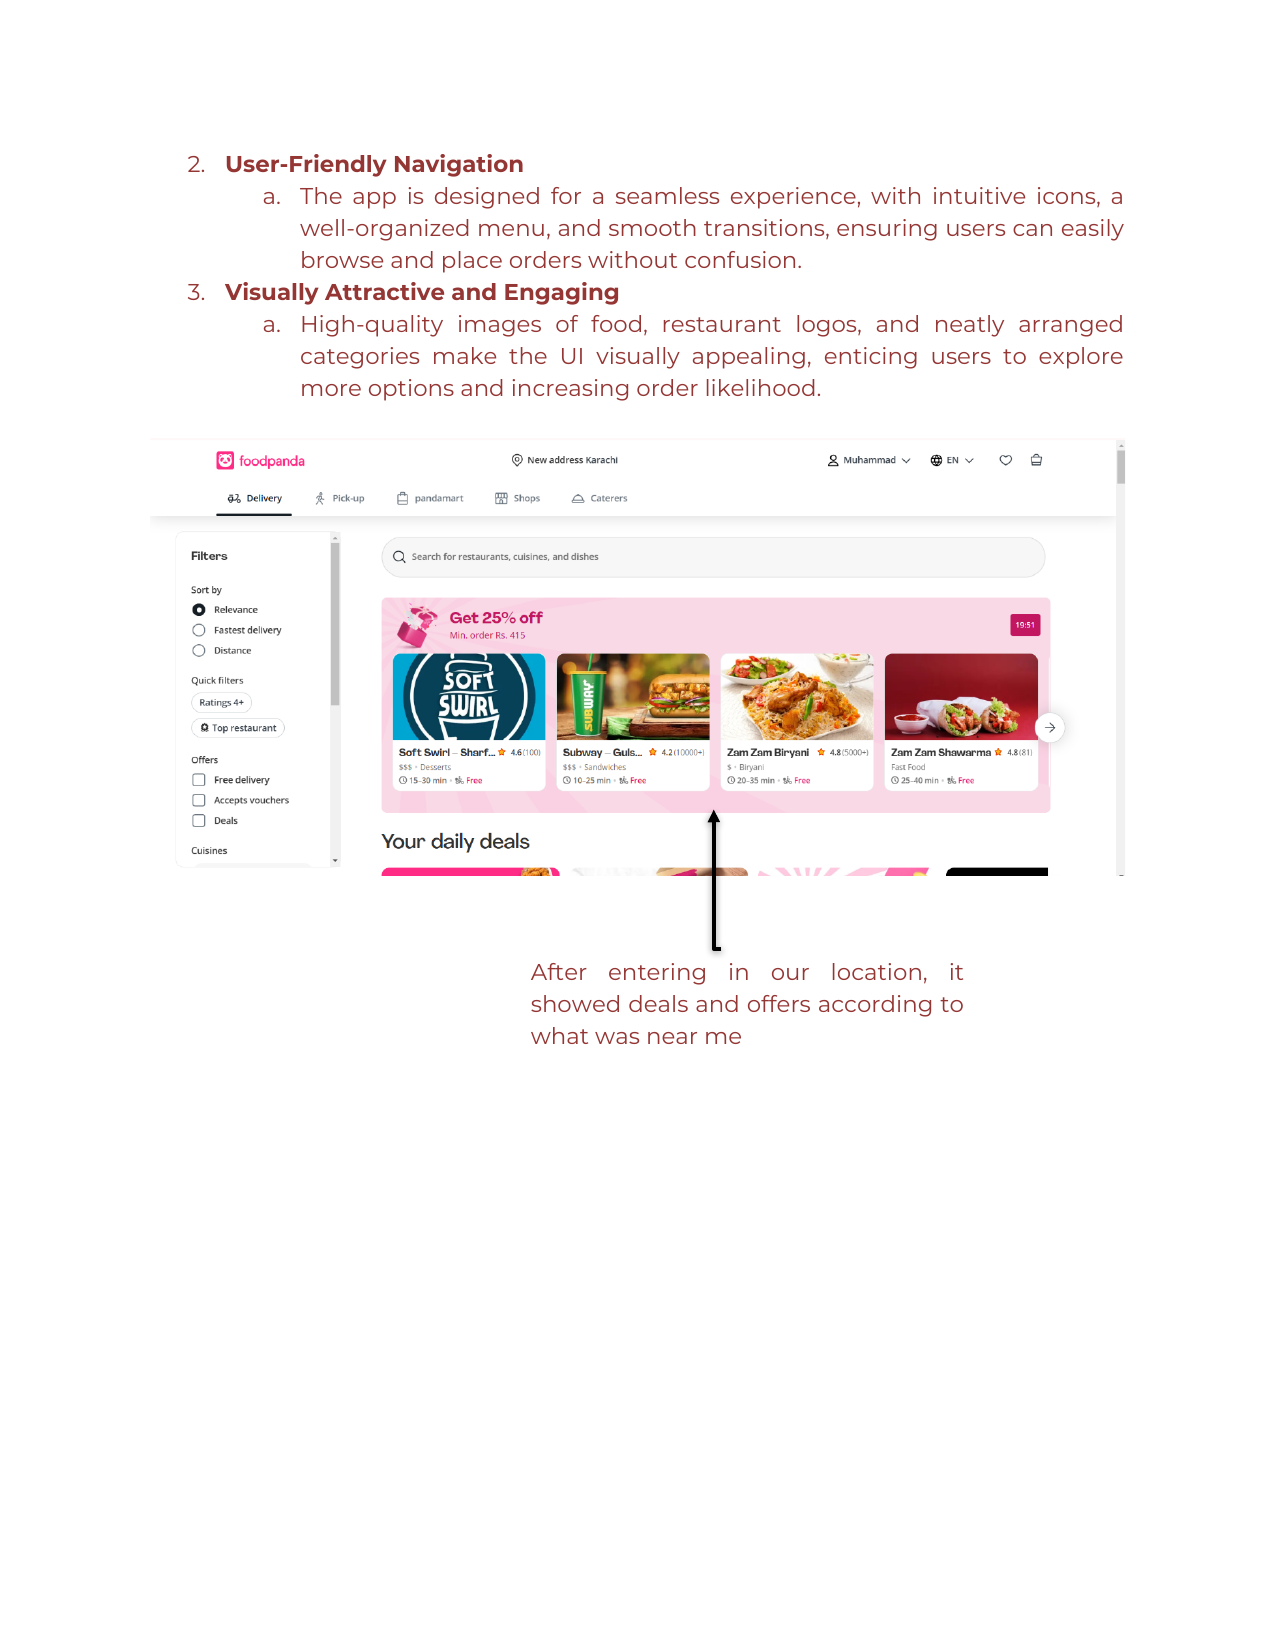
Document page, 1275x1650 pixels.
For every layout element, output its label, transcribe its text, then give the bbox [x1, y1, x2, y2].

list Visually Attractive and Engaging [187, 278, 1125, 306]
picture [150, 438, 1125, 876]
list User-Friendly Navigation [187, 150, 1125, 178]
list High-quality images of food, restaurant logos, and neatly arranged categories make the UI visually appealing, enticing users to explore more options and increasing order likelihood. [262, 310, 1125, 402]
list The app is designed for a seamless experience, with intuitive icons, a well-organized menu, and smooth transitions, ensuring users can easily browse and place orders without confusion. [262, 182, 1125, 274]
